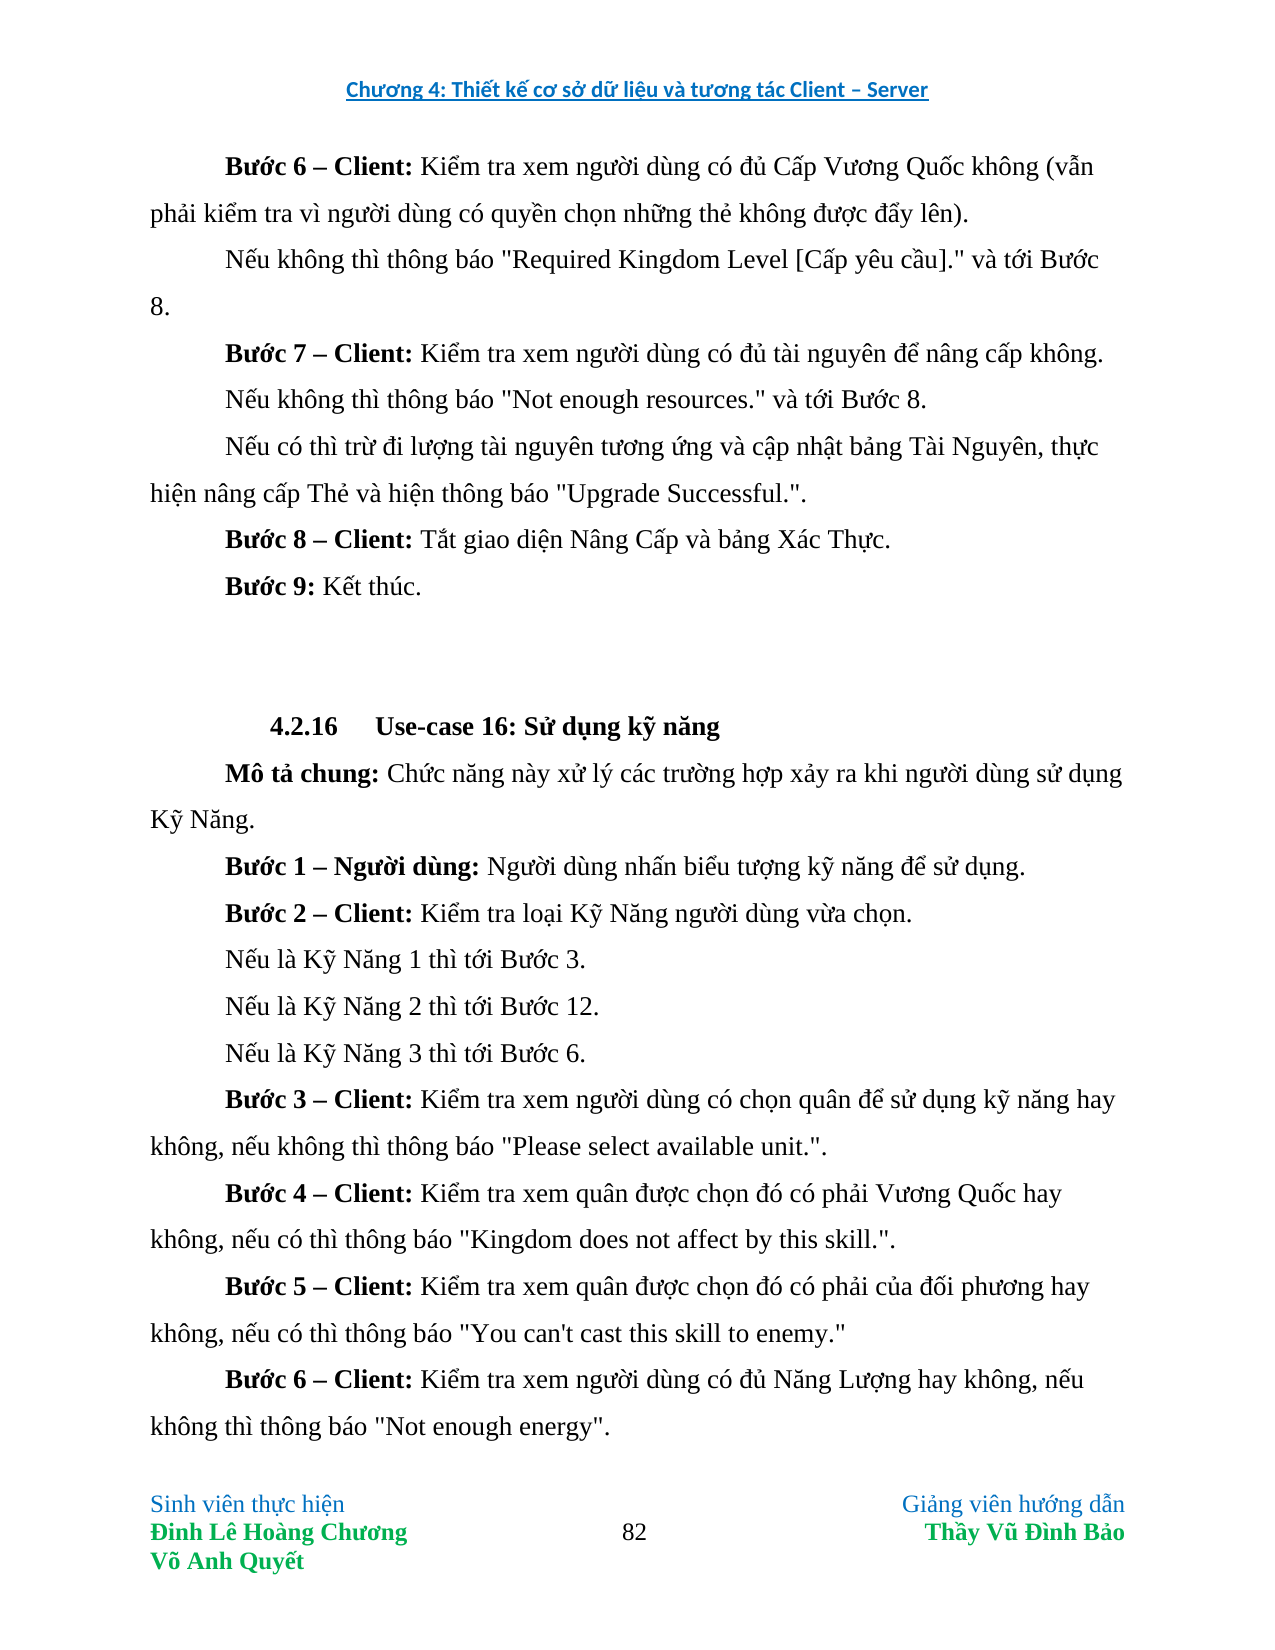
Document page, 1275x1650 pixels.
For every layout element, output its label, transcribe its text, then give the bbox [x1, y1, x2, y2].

text Bước 9: Kết thúc. [150, 570, 1125, 601]
text Nếu là Kỹ Năng 1 thì tới Bước 3. [150, 943, 1125, 974]
text Bước 1 – Người dùng: Người dùng nhấn biểu tượng kỹ năng để sử dụng. [150, 850, 1125, 881]
text Bước 8 – Client: Tắt giao diện Nâng Cấp và bảng Xác Thực. [150, 523, 1125, 554]
text Bước 4 – Client: Kiểm tra xem quân được chọn đó có phải Vương Quốc hay không, nếu có thì thông báo "Kingdom does not affect by this skill.". [150, 1177, 1125, 1254]
text Nếu có thì trừ đi lượng tài nguyên tương ứng và cập nhật bảng Tài Nguyên, thực hiện nâng cấp Thẻ và hiện thông báo "Upgrade Successful.". [150, 430, 1125, 508]
text Bước 6 – Client: Kiểm tra xem người dùng có đủ Cấp Vương Quốc không (vẫn phải kiểm tra vì người dùng có quyền chọn những thẻ không được đẩy lên). [150, 150, 1125, 228]
text Bước 2 – Client: Kiểm tra loại Kỹ Năng người dùng vừa chọn. [150, 897, 1125, 928]
subtitle Use-case 16: Sử dụng kỹ năng [150, 710, 1125, 741]
text Mô tả chung: Chức năng này xử lý các trường hợp xảy ra khi người dùng sử dụng Kỹ Năng. [150, 757, 1125, 834]
text Bước 6 – Client: Kiểm tra xem người dùng có đủ Năng Lượng hay không, nếu không thì thông báo "Not enough energy". [150, 1363, 1125, 1441]
text Bước 7 – Client: Kiểm tra xem người dùng có đủ tài nguyên để nâng cấp không. [150, 337, 1125, 368]
text Nếu không thì thông báo "Not enough resources." và tới Bước 8. [150, 383, 1125, 414]
text Nếu không thì thông báo "Required Kingdom Level [Cấp yêu cầu]." và tới Bước 8. [150, 243, 1125, 321]
text Nếu là Kỹ Năng 2 thì tới Bước 12. [150, 990, 1125, 1021]
text Bước 3 – Client: Kiểm tra xem người dùng có chọn quân để sử dụng kỹ năng hay không, nếu không thì thông báo "Please select available unit.". [150, 1083, 1125, 1161]
text Nếu là Kỹ Năng 3 thì tới Bước 6. [150, 1037, 1125, 1068]
text Bước 5 – Client: Kiểm tra xem quân được chọn đó có phải của đối phương hay không, nếu có thì thông báo "You can't cast this skill to enemy." [150, 1270, 1125, 1348]
